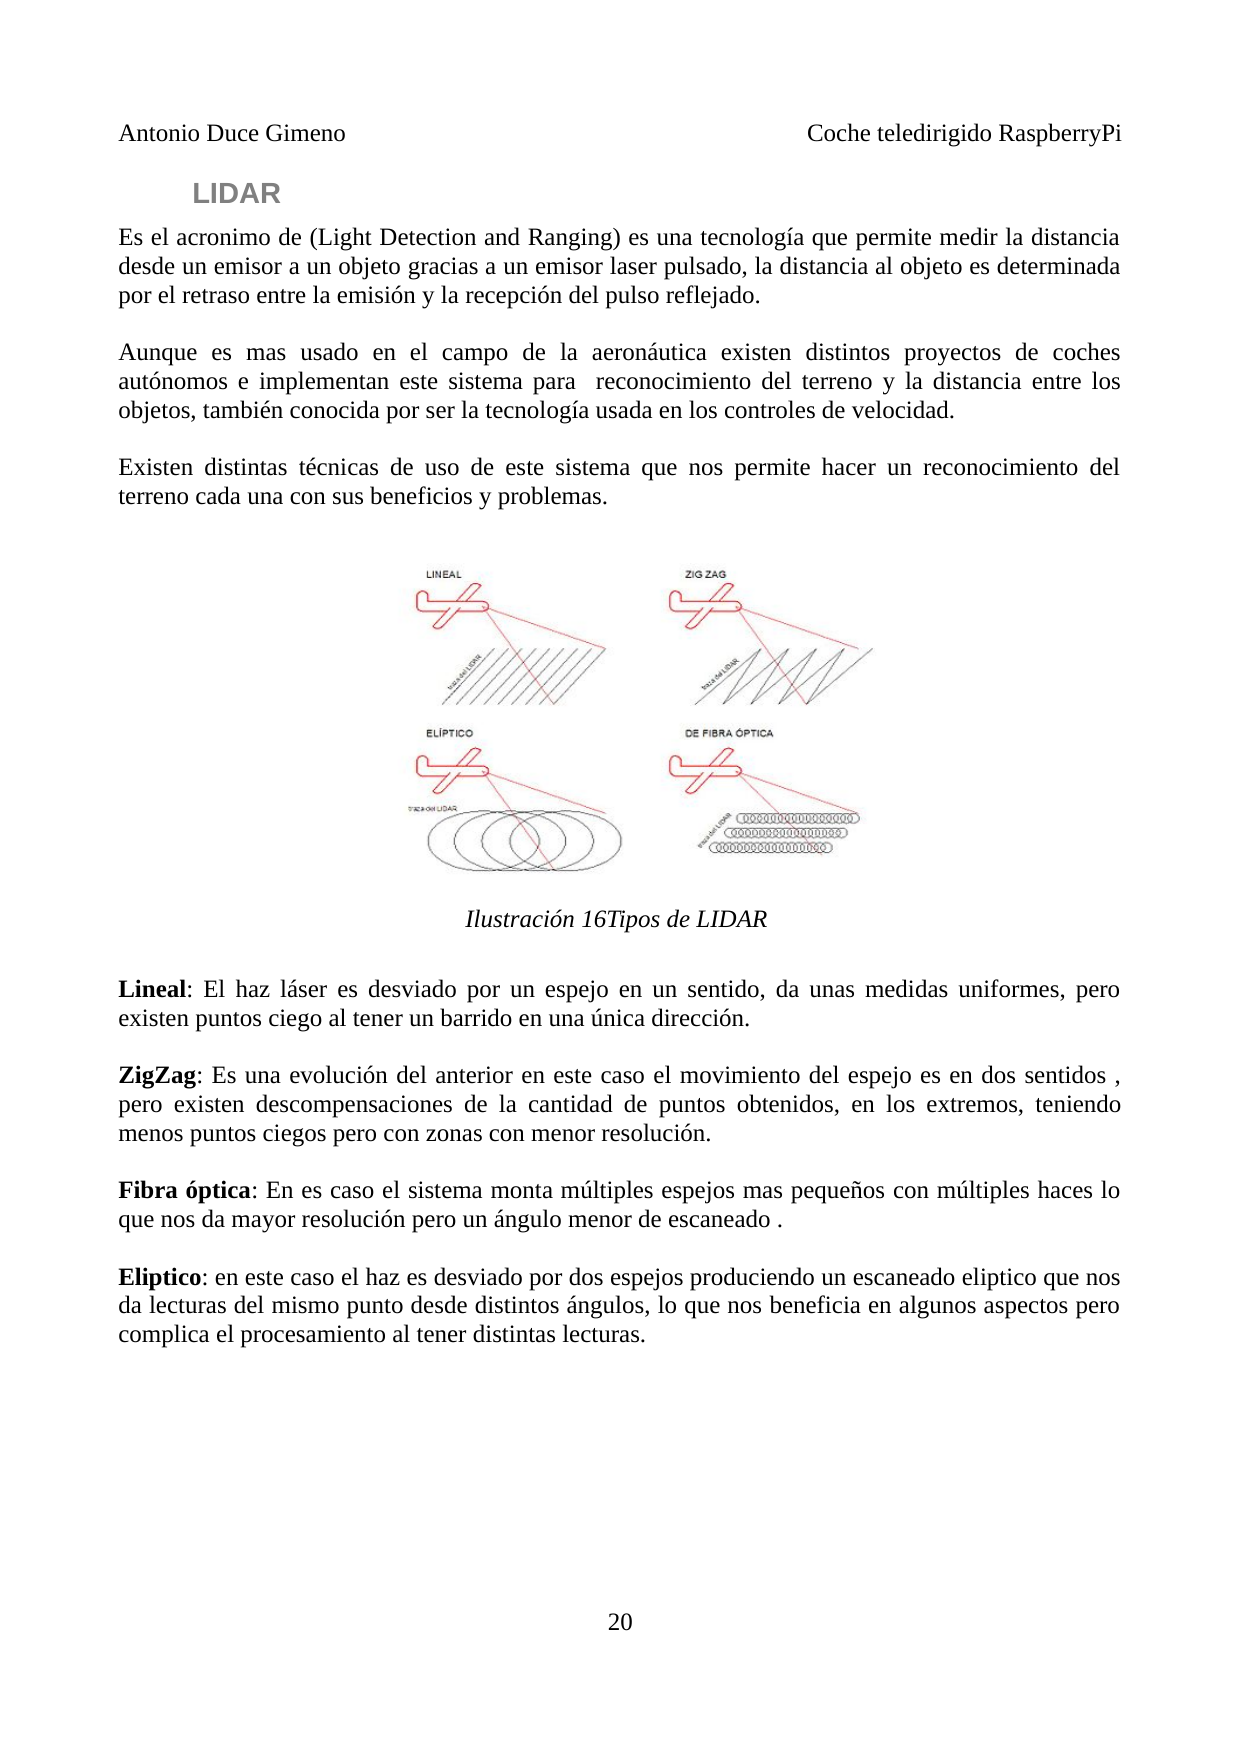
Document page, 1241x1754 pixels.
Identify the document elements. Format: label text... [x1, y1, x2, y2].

picture [324, 538, 908, 892]
text Fibra óptica: En es caso el sistema monta múltiples espejos mas pequeños con múltiples haces lo que nos da mayor resolución pero un ángulo menor de escaneado . [118, 1176, 1122, 1233]
subtitle LIDAR [118, 176, 1122, 210]
text Es el acronimo de (Light Detection and Ranging) es una tecnología que permite medir la distancia desde un emisor a un objeto gracias a un emisor laser pulsado, la distancia al objeto es determinada por el retraso entre la emisión y la recepción del pulso reflejado. [118, 222, 1122, 309]
text Eliptico: en este caso el haz es desviado por dos espejos produciendo un escaneado eliptico que nos da lecturas del mismo punto desde distintos ángulos, lo que nos beneficia en algunos aspectos pero complica el procesamiento al tener distintas lecturas. [118, 1262, 1122, 1348]
text Existen distintas técnicas de uso de este sistema que nos permite hacer un reconocimiento del terreno cada una con sus beneficios y problemas. [118, 452, 1122, 510]
text Aunque es mas usado en el campo de la aeronáutica existen distintos proyectos de coches autónomos e implementan este sistema para reconocimiento del terreno y la distancia entre los objetos, también conocida por ser la tecnología usada en los controles de velocidad. [118, 337, 1122, 424]
text ZigZag: Es una evolución del anterior en este caso el movimiento del espejo es en dos sentidos , pero existen descompensaciones de la cantidad de puntos obtenidos, en los extremos, teniendo menos puntos ciegos pero con zonas con menor resolución. [118, 1061, 1122, 1147]
text Lineal: El haz láser es desviado por un espejo en un sentido, da unas medidas uniformes, pero existen puntos ciego al tener un barrido en una única dirección. [118, 974, 1122, 1032]
